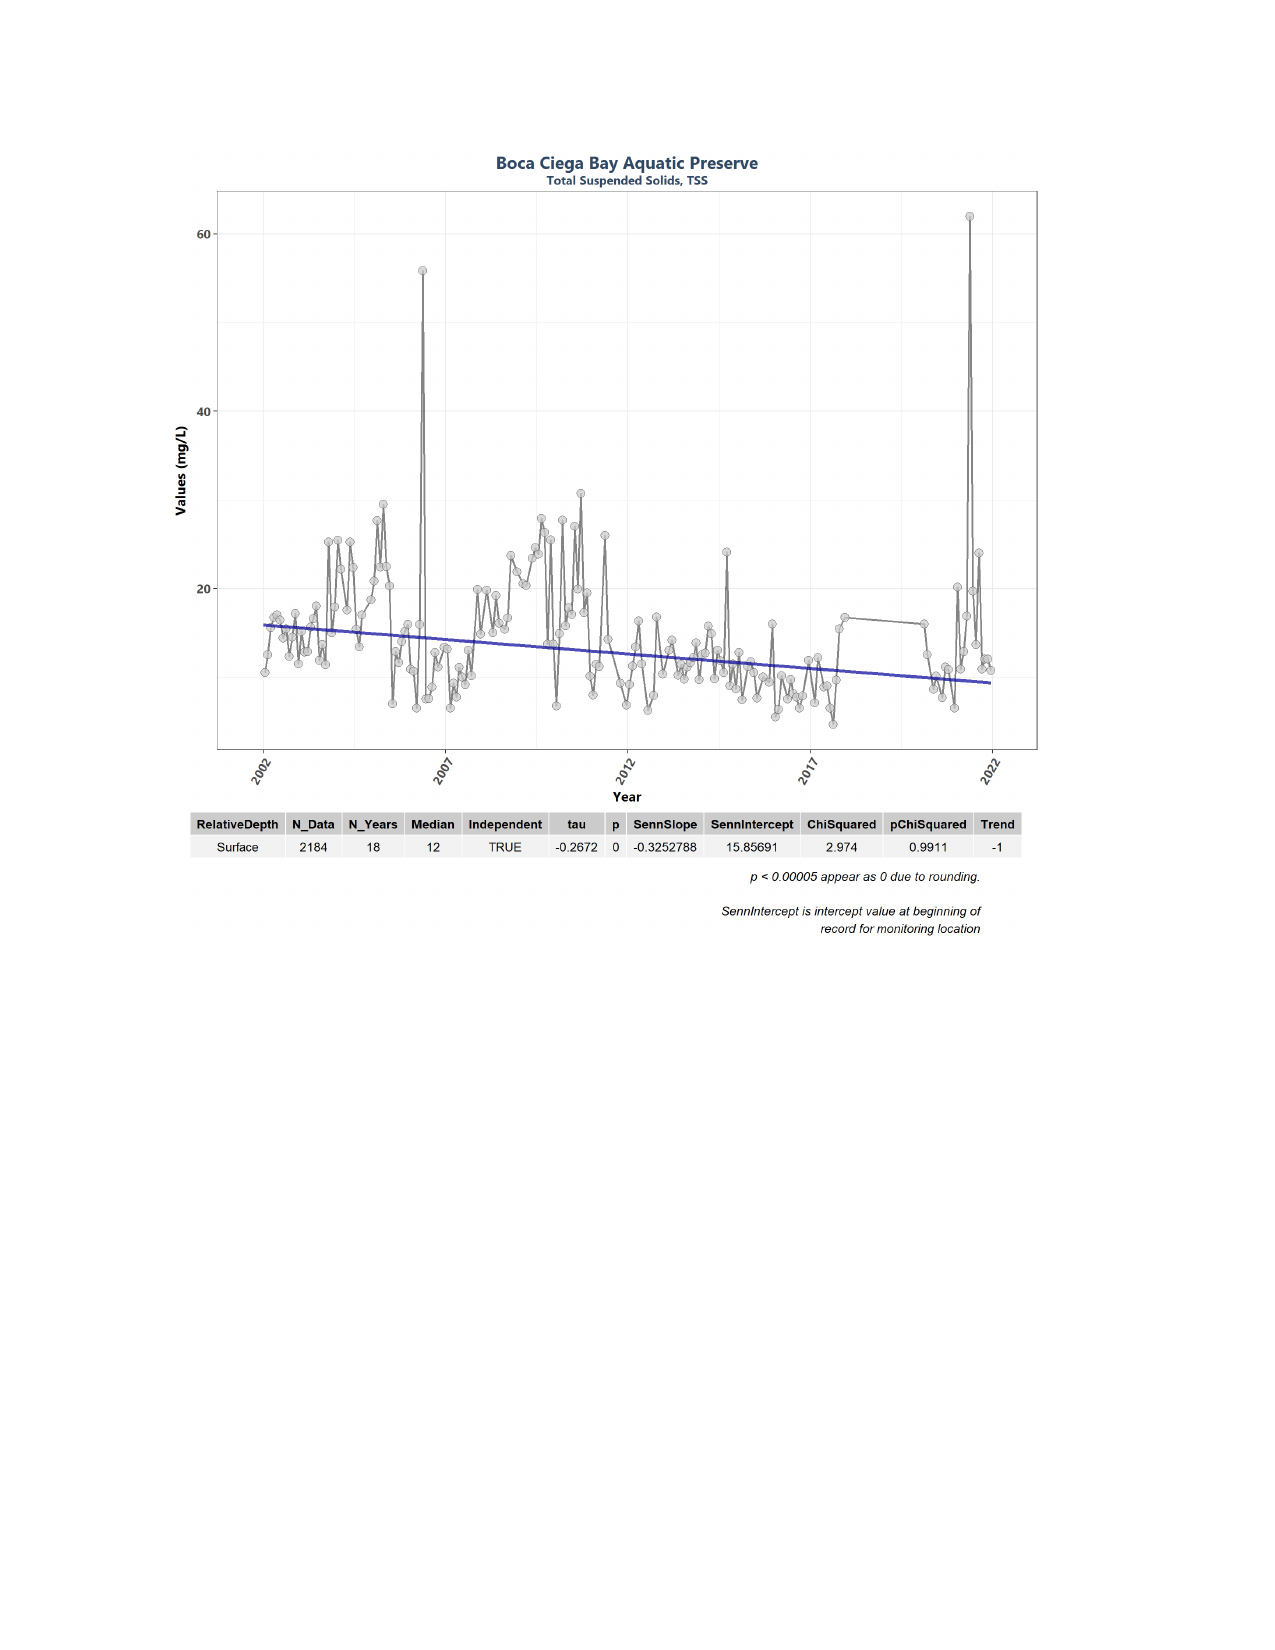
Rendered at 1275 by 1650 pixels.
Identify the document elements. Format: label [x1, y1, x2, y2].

picture [168, 150, 1044, 938]
